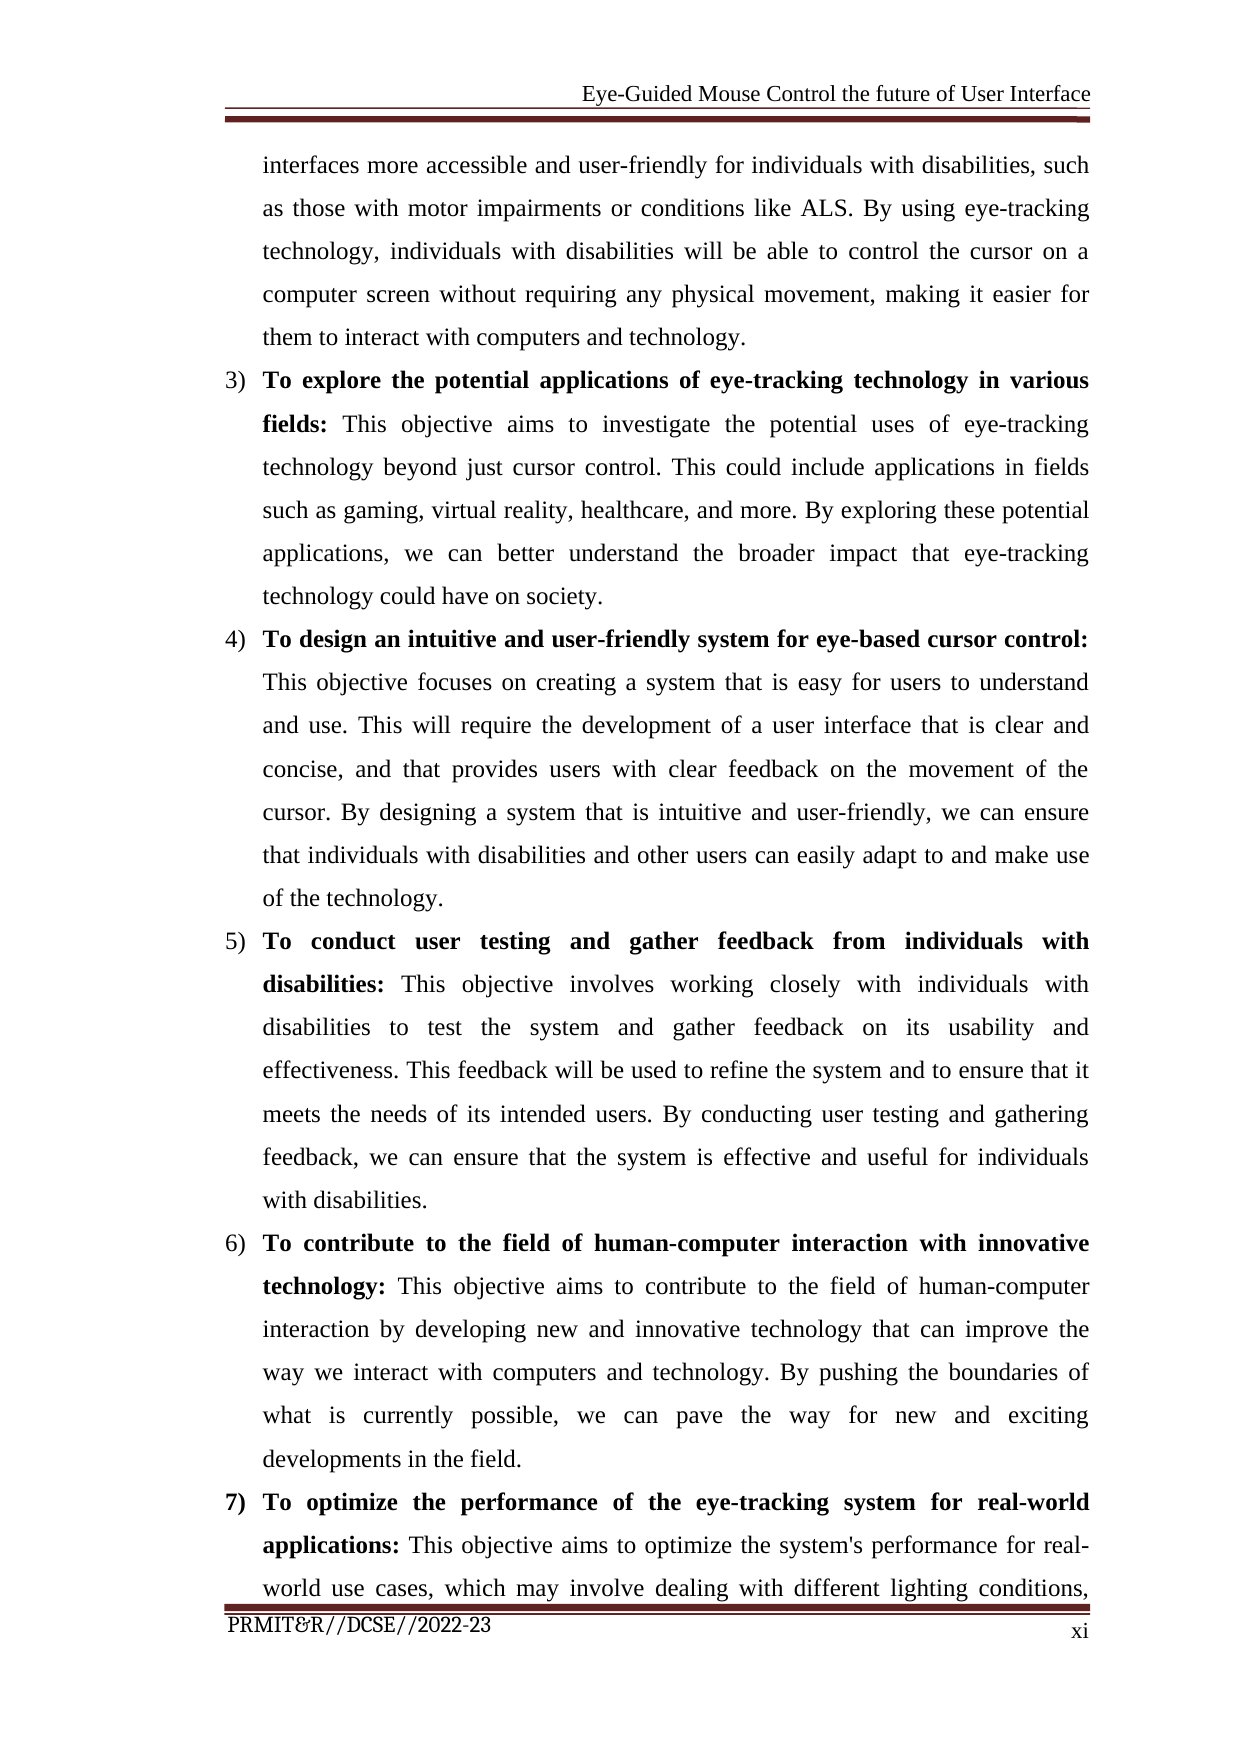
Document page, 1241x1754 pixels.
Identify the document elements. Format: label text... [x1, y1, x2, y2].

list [225, 150, 1090, 351]
list To explore the potential applications of eye-tracking technology in various fields: This objective aims to investigate the potential uses of eye-tracking technology beyond just cursor control. This could include applications in fields such as gaming, virtual reality, healthcare, and more. By exploring these potential applications, we can better understand the broader impact that eye-tracking technology could have on society. [225, 366, 1090, 610]
list To conduct user testing and gather feedback from individuals with disabilities: This objective involves working closely with individuals with disabilities to test the system and gather feedback on its usability and effectiveness. This feedback will be used to refine the system and to ensure that it meets the needs of its intended users. By conducting user testing and gathering feedback, we can ensure that the system is effective and useful for individuals with disabilities. [225, 926, 1090, 1214]
list To design an intuitive and user-friendly system for eye-based cursor control: This objective focuses on creating a system that is easy for users to understand and use. This will require the development of a user interface that is clear and concise, and that provides users with clear feedback on the movement of the cursor. By designing a system that is intuitive and user-friendly, we can ensure that individuals with disabilities and other users can easily adapt to and make use of the technology. [225, 624, 1090, 912]
list To contribute to the field of human-computer interaction with innovative technology: This objective aims to contribute to the field of human-computer interaction by developing new and innovative technology that can improve the way we interact with computers and technology. By pushing the boundaries of what is currently possible, we can pave the way for new and exciting developments in the field. [225, 1228, 1090, 1472]
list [225, 1487, 1090, 1602]
